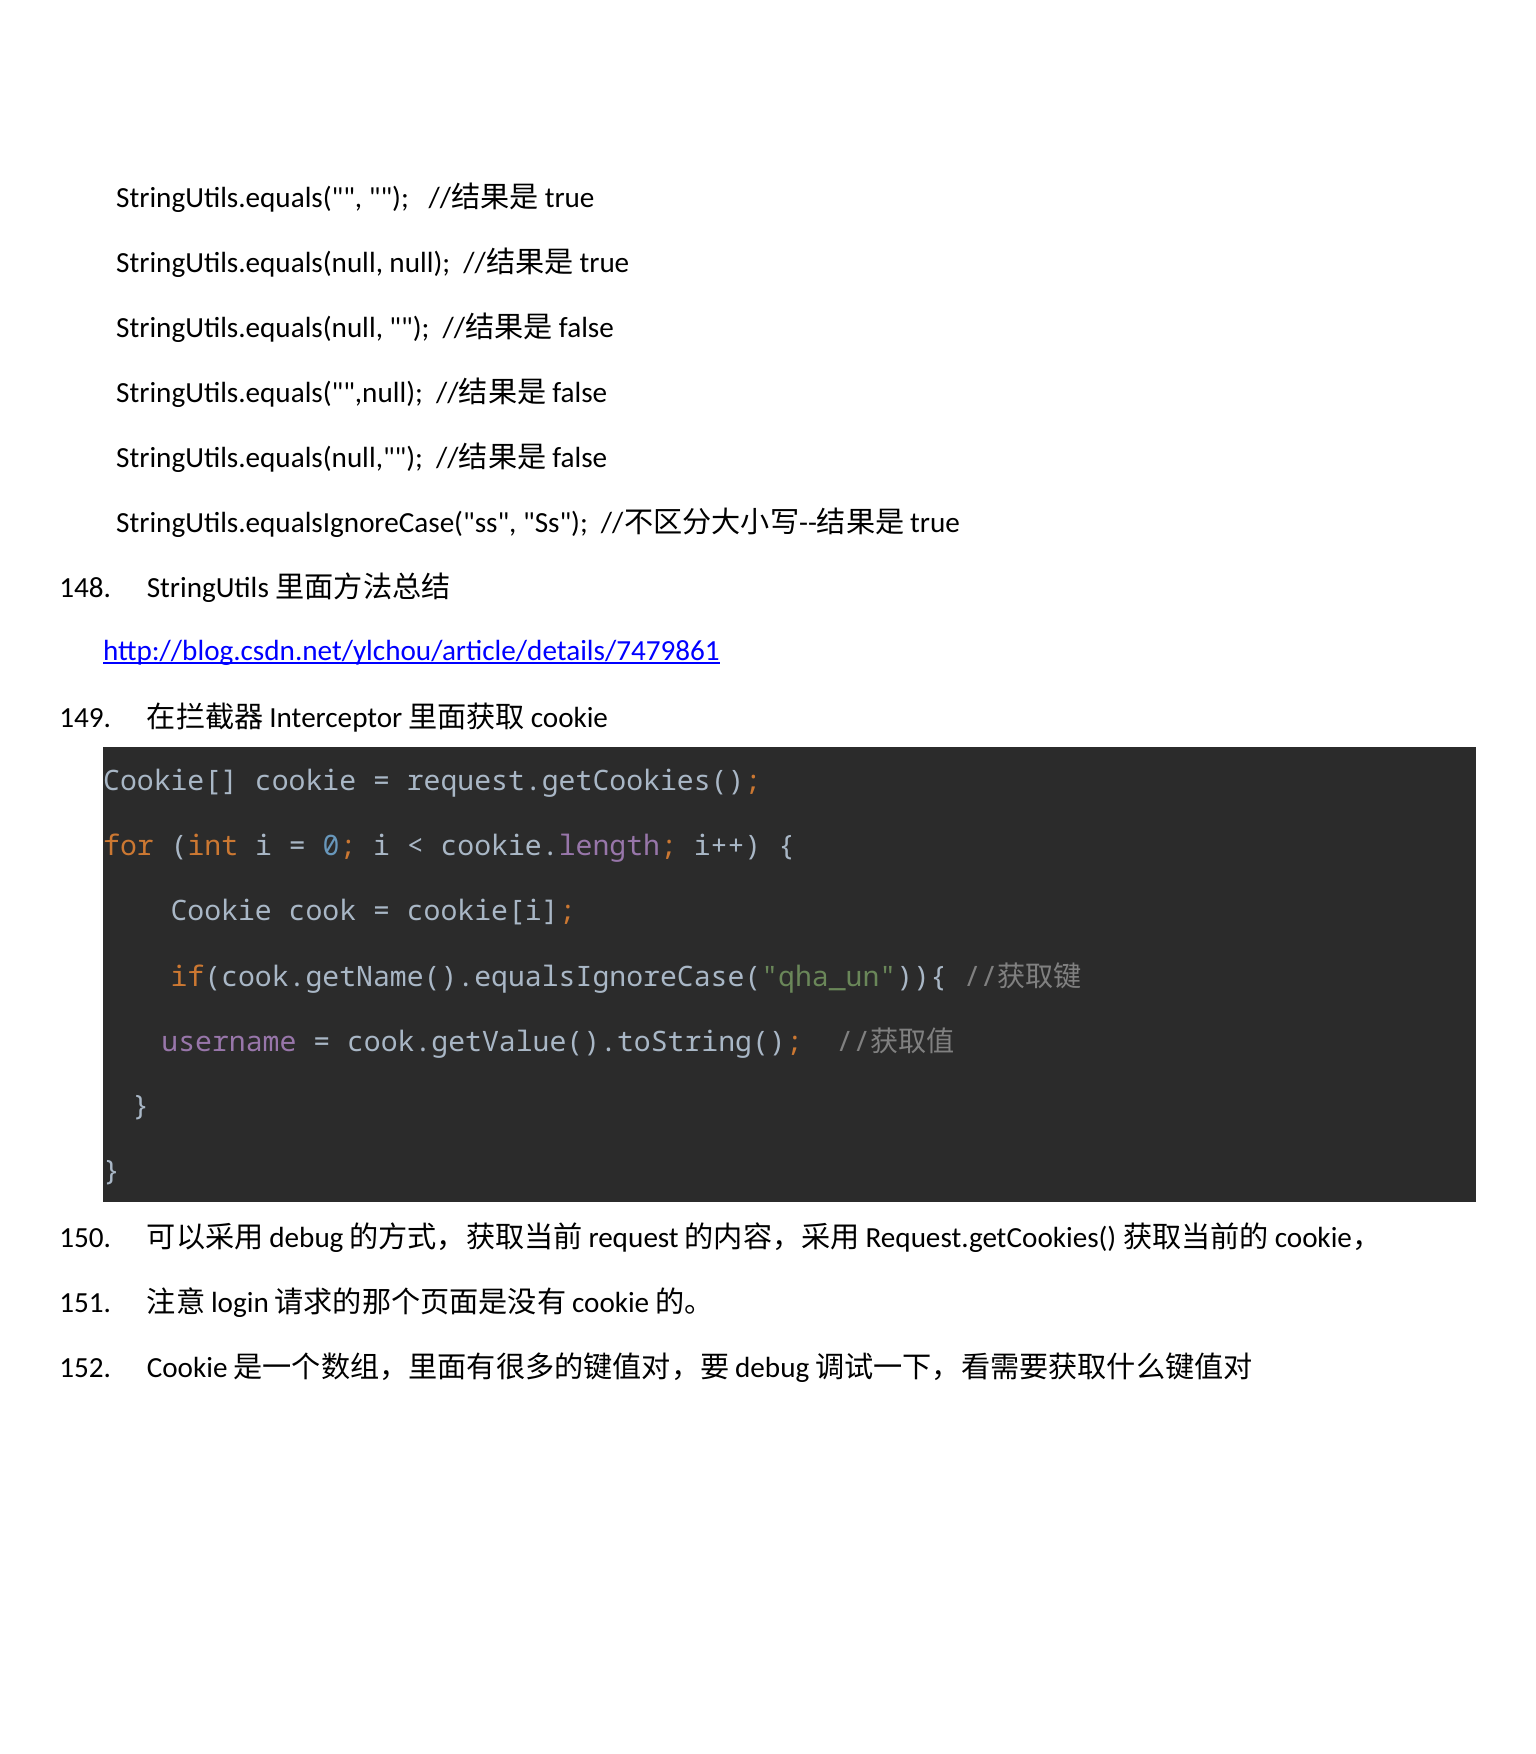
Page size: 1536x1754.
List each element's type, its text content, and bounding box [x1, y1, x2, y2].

list StringUtils.equals("",null); //结果是false [103, 357, 1476, 422]
list StringUtils.equals(null,""); //结果是false [103, 422, 1476, 487]
list Cookie是一个数组，里面有很多的键值对，要debug调试一下，看需要获取什么键值对 [59, 1332, 1476, 1397]
list http://blog.csdn.net/ylchou/article/details/7479861 [103, 617, 1476, 682]
list StringUtils.equalsIgnoreCase("ss", "Ss"); //不区分大小写--结果是true [103, 487, 1476, 552]
list StringUtils.equals(null, null); //结果是true [103, 227, 1476, 292]
list StringUtils.equals("", ""); //结果是true [103, 162, 1476, 227]
list 注意login请求的那个页面是没有cookie的。 [59, 1267, 1476, 1332]
list StringUtils.equals(null, ""); //结果是false [103, 292, 1476, 357]
list 在拦截器Interceptor里面获取cookie [59, 682, 1476, 747]
list Cookie[] cookie = request.getCookies(); for (int i = 0; i < cookie.length; i++) { Cookie cook = cookie[i]; if(cook.getName().equalsIgnoreCase("qha_un")){ //获取键 username = cook.getValue().toString(); //获取值 } } [103, 747, 1476, 1202]
list 可以采用debug的方式，获取当前request的内容，采用Request.getCookies() 获取当前的cookie， [59, 1202, 1476, 1267]
list StringUtils 里面方法总结 [59, 552, 1476, 617]
